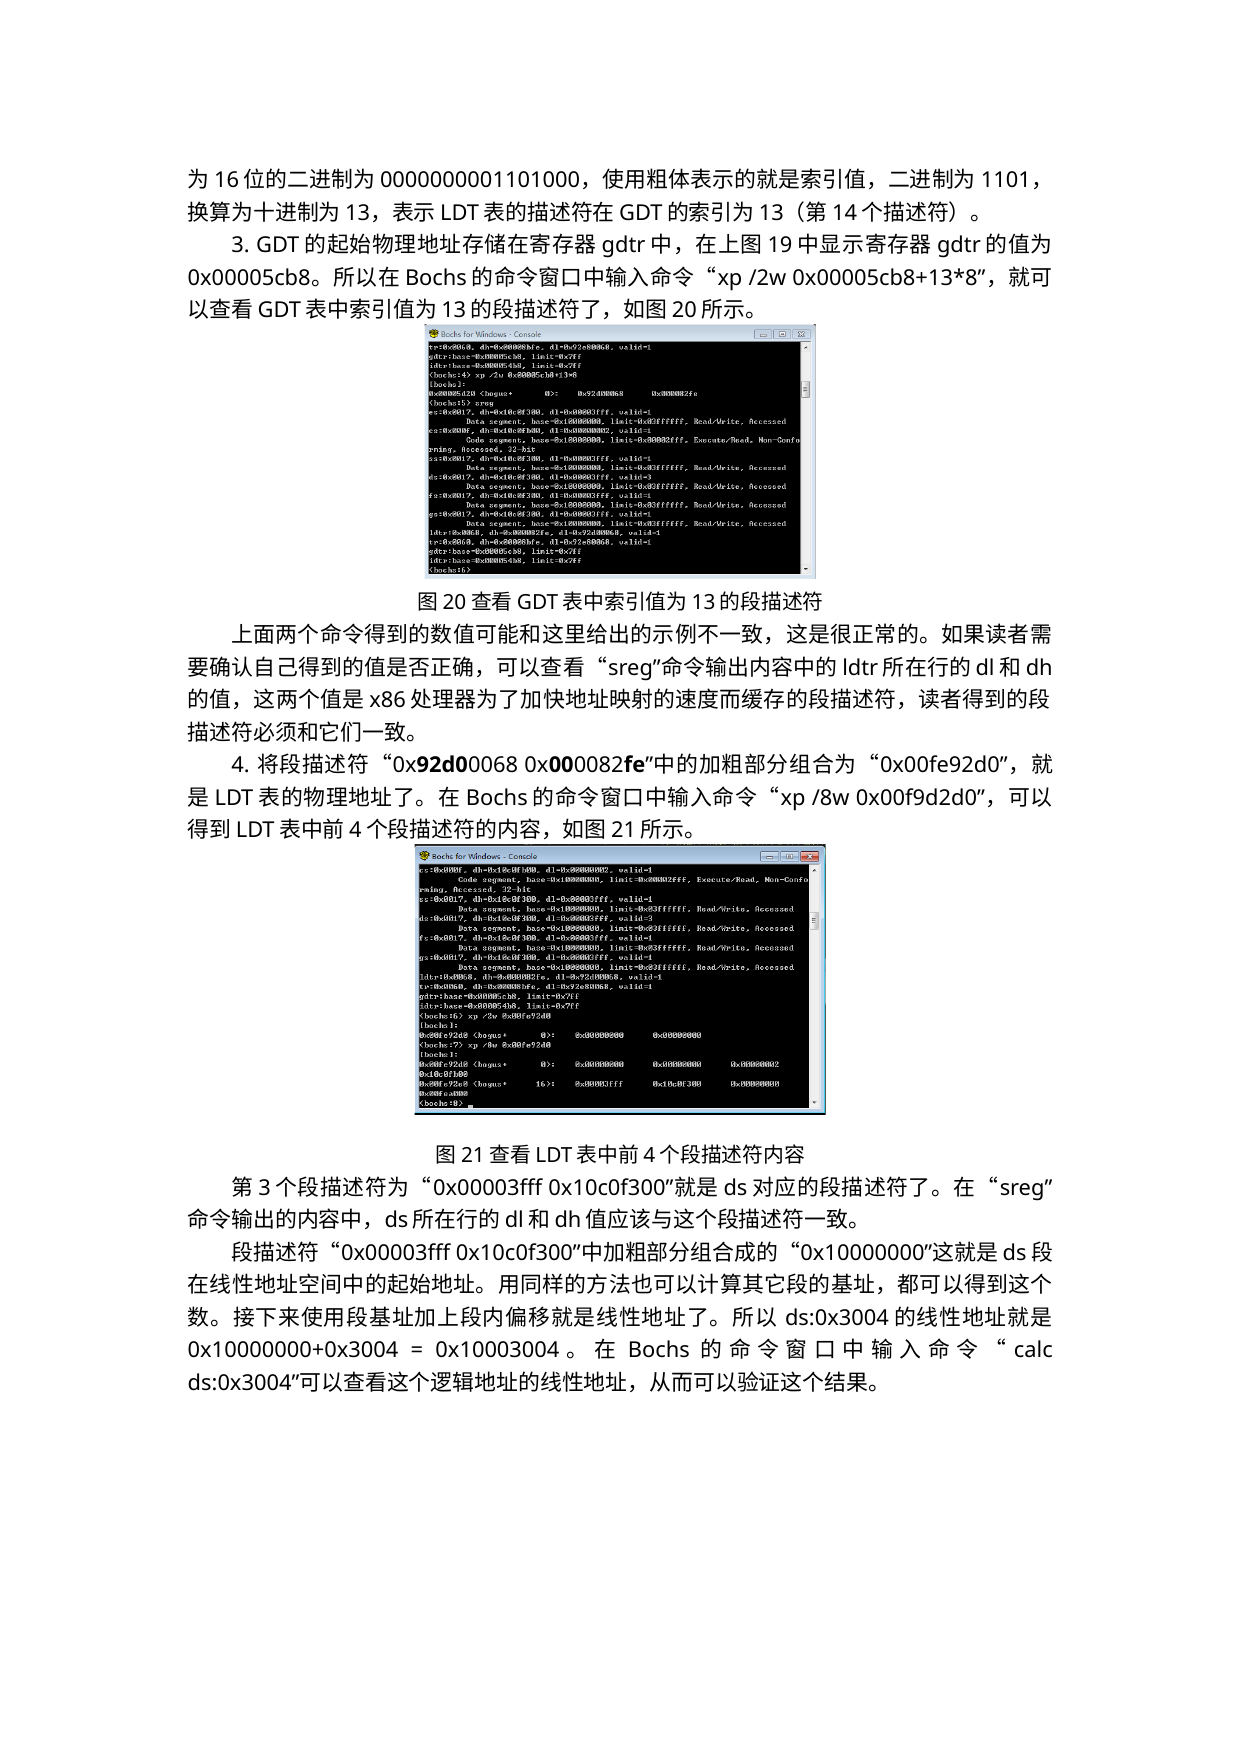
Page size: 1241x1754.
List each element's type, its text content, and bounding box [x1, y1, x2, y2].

picture [414, 844, 826, 1115]
text 段描述符“0x00003fff 0x10c0f300”中加粗部分组合成的“0x10000000”这就是ds段在线性地址空间中的起始地址。用同样的方法也可以计算其它段的基址，都可以得到这个数。接下来使用段基址加上段内偏移就是线性地址了。所以ds:0x3004的线性地址就是0x10000000+0x3004 = 0x10003004。在Bochs的命令窗口中输入命令“calc ds:0x3004”可以查看这个逻辑地址的线性地址，从而可以验证这个结果。 [187, 1234, 1053, 1397]
picture [424, 324, 816, 579]
text 图 20 查看GDT表中索引值为13的段描述符 [187, 584, 1053, 617]
text 4. 将段描述符“0x92d00068 0x000082fe”中的加粗部分组合为“0x00fe92d0”，就是LDT表的物理地址了。在Bochs的命令窗口中输入命令“xp /8w 0x00f9d2d0”，可以得到LDT表中前4个段描述符的内容，如图21所示。 [187, 747, 1053, 844]
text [187, 162, 1053, 227]
text 图 21 查看LDT表中前4个段描述符内容 [187, 1137, 1053, 1169]
text 第3个段描述符为“0x00003fff 0x10c0f300”就是ds对应的段描述符了。在“sreg”命令输出的内容中，ds所在行的dl和dh值应该与这个段描述符一致。 [187, 1169, 1053, 1234]
text 3. GDT的起始物理地址存储在寄存器gdtr中，在上图19中显示寄存器gdtr的值为0x00005cb8。所以在Bochs的命令窗口中输入命令“xp /2w 0x00005cb8+13*8”，就可以查看GDT表中索引值为13的段描述符了，如图20所示。 [187, 227, 1053, 324]
text 上面两个命令得到的数值可能和这里给出的示例不一致，这是很正常的。如果读者需要确认自己得到的值是否正确，可以查看“sreg”命令输出内容中的ldtr所在行的dl和dh的值，这两个值是x86处理器为了加快地址映射的速度而缓存的段描述符，读者得到的段描述符必须和它们一致。 [187, 617, 1053, 747]
